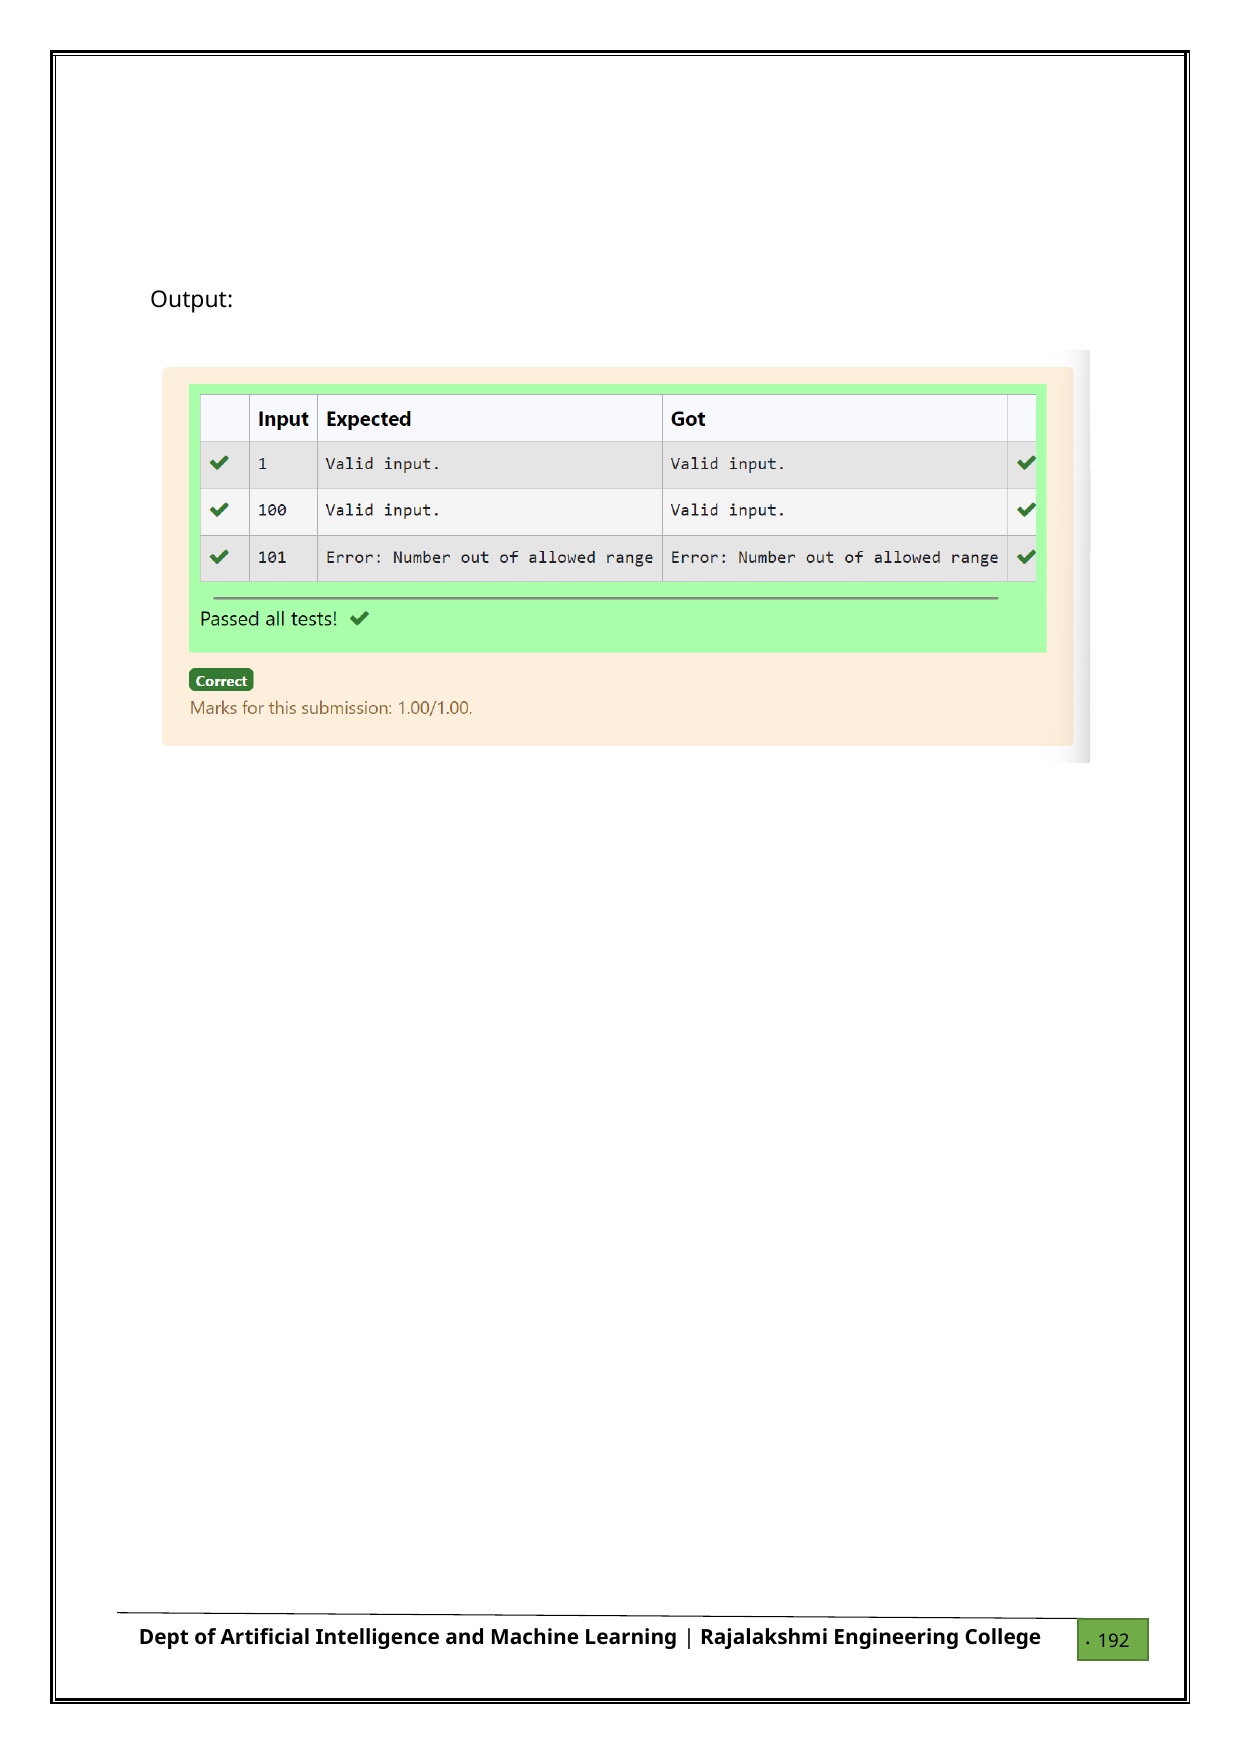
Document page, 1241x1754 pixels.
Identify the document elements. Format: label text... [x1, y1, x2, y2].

picture [150, 350, 1091, 763]
text Output: [150, 283, 1090, 314]
